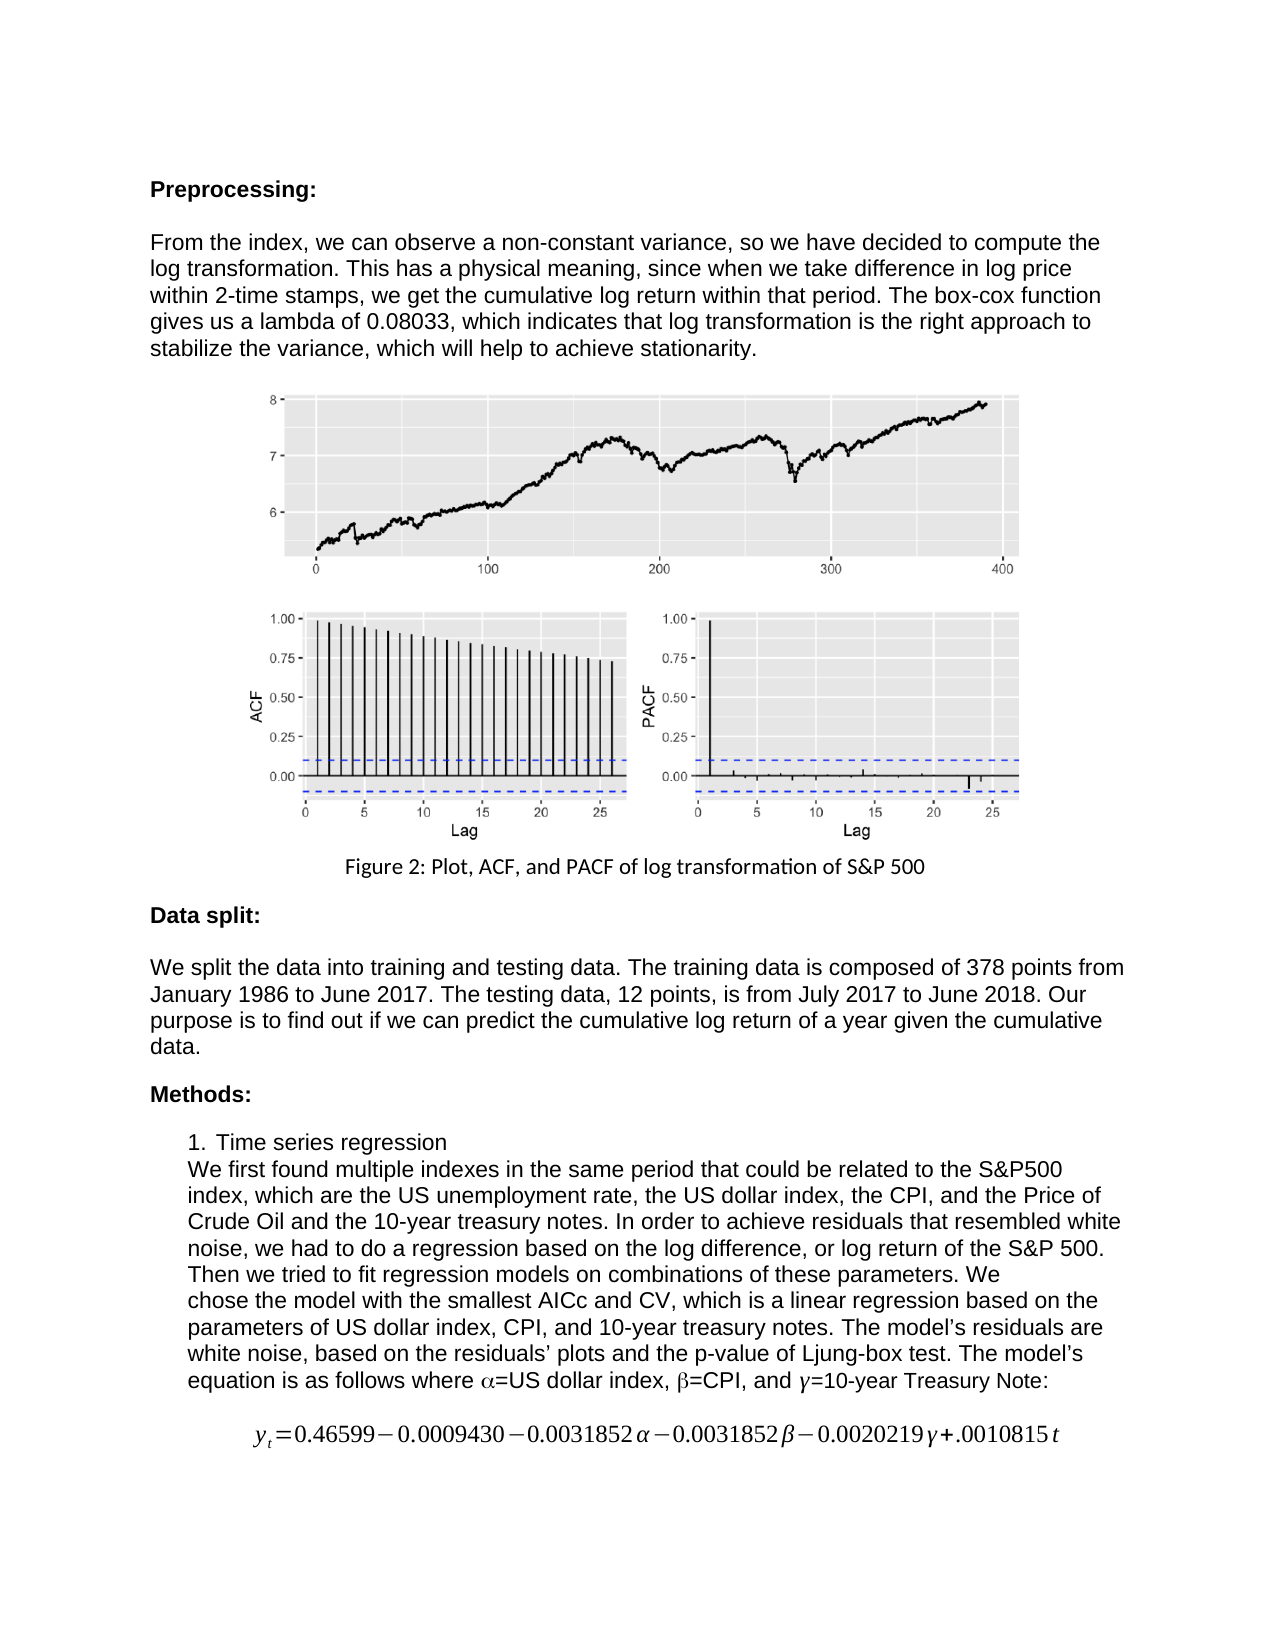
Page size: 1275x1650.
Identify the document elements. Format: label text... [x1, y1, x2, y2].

text Data split: [150, 902, 1125, 928]
text Methods: [150, 1081, 1125, 1108]
text We split the data into training and testing data. The training data is composed of 378 points from January 1986 to June 2017. The testing data, 12 points, is from July 2017 to June 2018. Our purpose is to find out if we can predict the cumulative log return of a year given the cumulative data. [150, 954, 1125, 1060]
text From the index, we can observe a non-constant variance, so we have decided to compute the log transformation. This has a physical meaning, since when we take difference in log price within 2-time stamps, we get the cumulative log return within that period. The box-cox function gives us a lambda of 0.08033, which indicates that log transformation is the right approach to stabilize the variance, which will help to achieve stationarity. [150, 229, 1125, 361]
text We first found multiple indexes in the same period that could be related to the S&P500 index, which are the US unemployment rate, the US dollar index, the CPI, and the Price of Crude Oil and the 10-year treasury notes. In order to achieve residuals that resembled white noise, we had to do a regression based on the log difference, or log return of the S&P 500. Then we tried to fit regression models on combinations of these parameters. We chose the model with the smallest AICc and CV, which is a linear regression based on the parameters of US dollar index, CPI, and 10-year treasury notes. The model’s residuals are white noise, based on the residuals’ plots and the p-value of Ljung-box test. The model’s equation is as follows where =US dollar index, =CPI, and =10-year Treasury Note: [187, 1156, 1125, 1394]
picture [242, 360, 1027, 847]
text Figure 2: Plot, ACF, and PACF of log transformation of S&P 500 [150, 852, 1125, 880]
text Preprocessing: [150, 176, 1125, 203]
list Time series regression [187, 1129, 1125, 1156]
